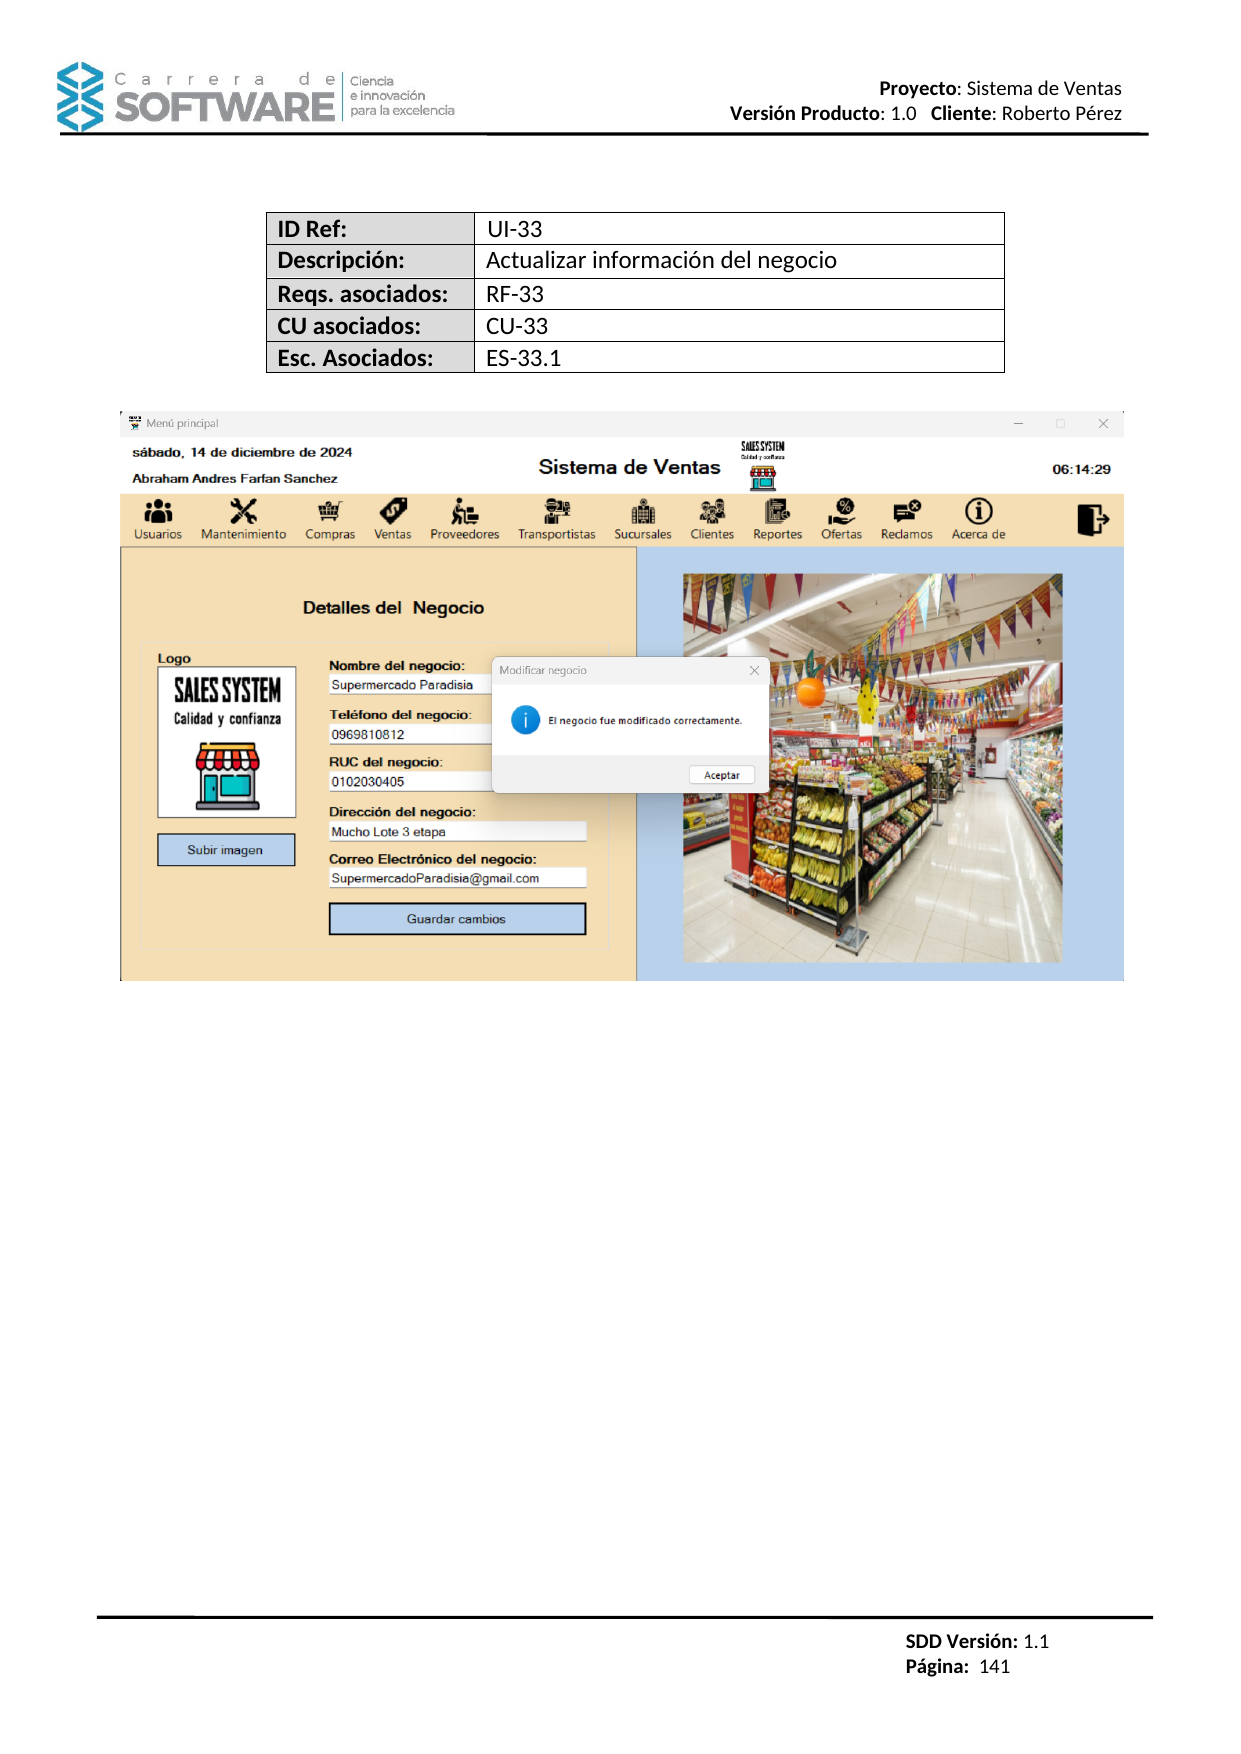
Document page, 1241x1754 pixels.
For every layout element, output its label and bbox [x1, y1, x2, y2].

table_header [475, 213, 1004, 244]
picture [120, 411, 1124, 981]
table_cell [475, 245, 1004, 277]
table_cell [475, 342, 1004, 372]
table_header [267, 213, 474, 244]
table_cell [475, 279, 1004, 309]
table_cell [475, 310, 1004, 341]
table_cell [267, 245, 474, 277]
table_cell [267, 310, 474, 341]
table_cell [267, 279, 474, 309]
picture [46, 46, 461, 154]
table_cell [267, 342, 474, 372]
